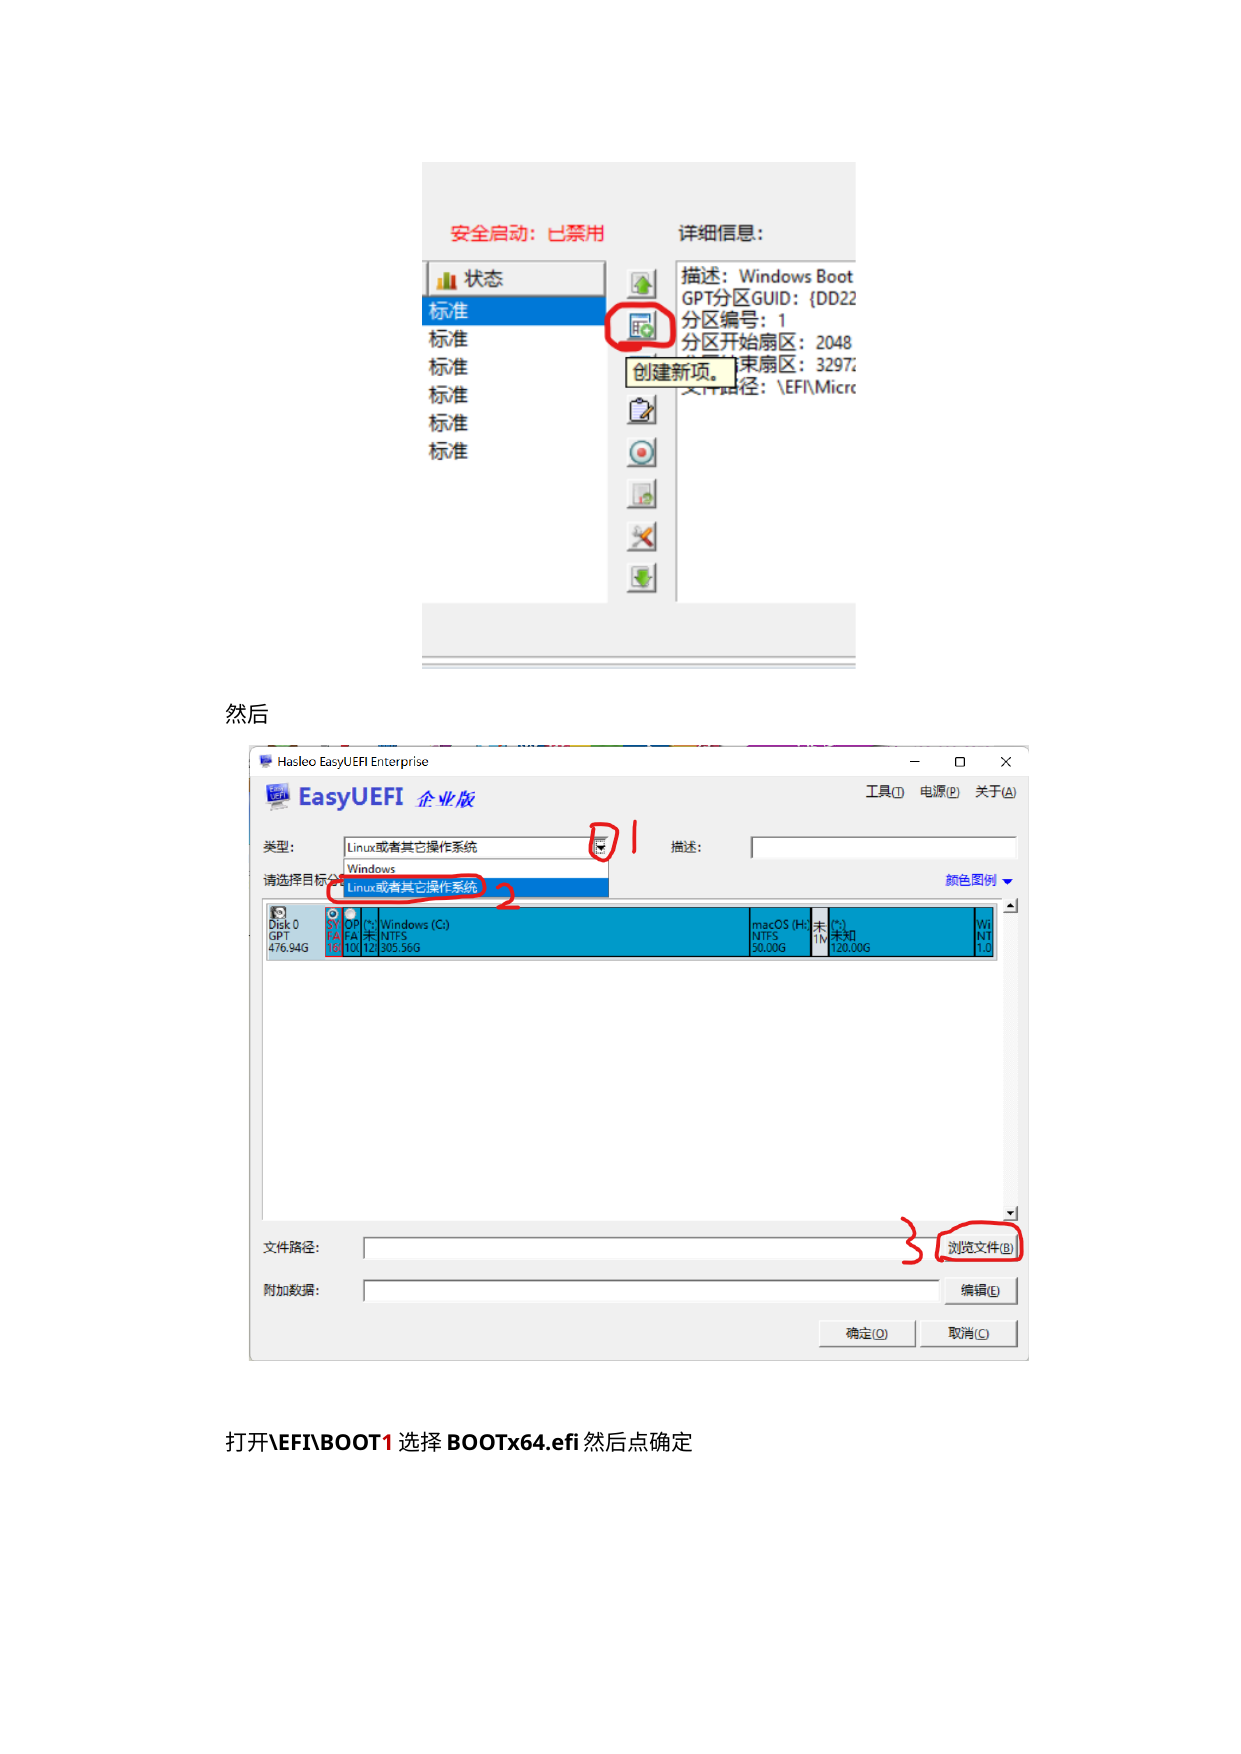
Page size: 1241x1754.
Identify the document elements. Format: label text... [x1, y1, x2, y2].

picture [248, 745, 1029, 1361]
picture [422, 162, 856, 669]
list 打开\EFI\BOOT1选择BOOTx64.efi然后点确定 [225, 1425, 1053, 1457]
list 然后 [225, 697, 1053, 729]
